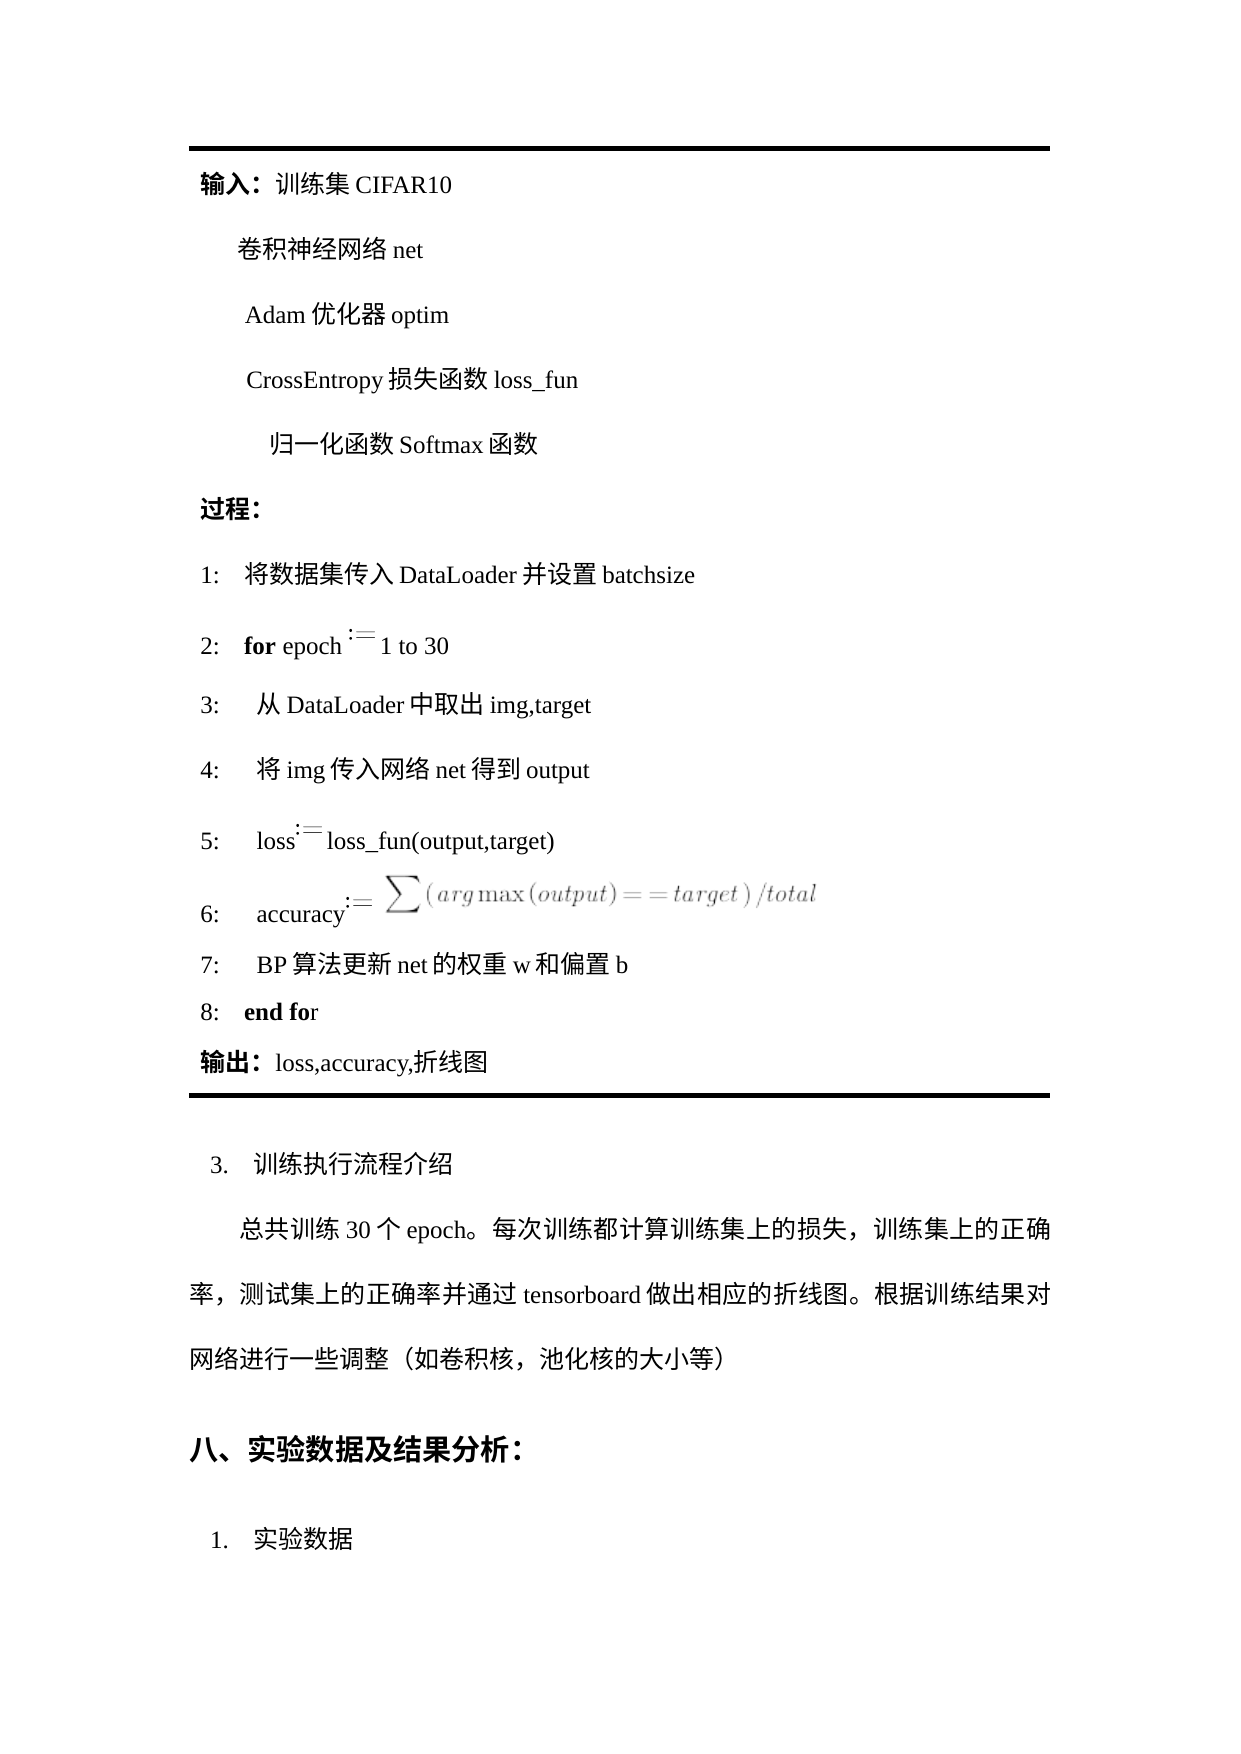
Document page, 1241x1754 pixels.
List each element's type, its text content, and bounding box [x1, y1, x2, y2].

table_header 输入：训练集CIFAR10 卷积神经网络net Adam优化器optim CrossEntropy损失函数loss_fun 归一化函数Softmax函数 过程： 将数据集传入DataLoader并设置batchsize for epoch 1 to 30 从DataLoader中取出img,target 将img传入网络net得到output lossloss_fun(output,target) accuracy BP算法更新net的权重w和偏置b end for 输出：loss,accuracy,折线图 [189, 151, 1050, 1093]
subtitle 八、实验数据及结果分析： [189, 1415, 1051, 1480]
list 训练执行流程介绍 [210, 1130, 1051, 1195]
list 实验数据 [210, 1505, 1051, 1570]
text 总共训练30个epoch。每次训练都计算训练集上的损失，训练集上的正确率，测试集上的正确率并通过tensorboard做出相应的折线图。根据训练结果对网络进行一些调整（如卷积核，池化核的大小等） [189, 1195, 1051, 1390]
